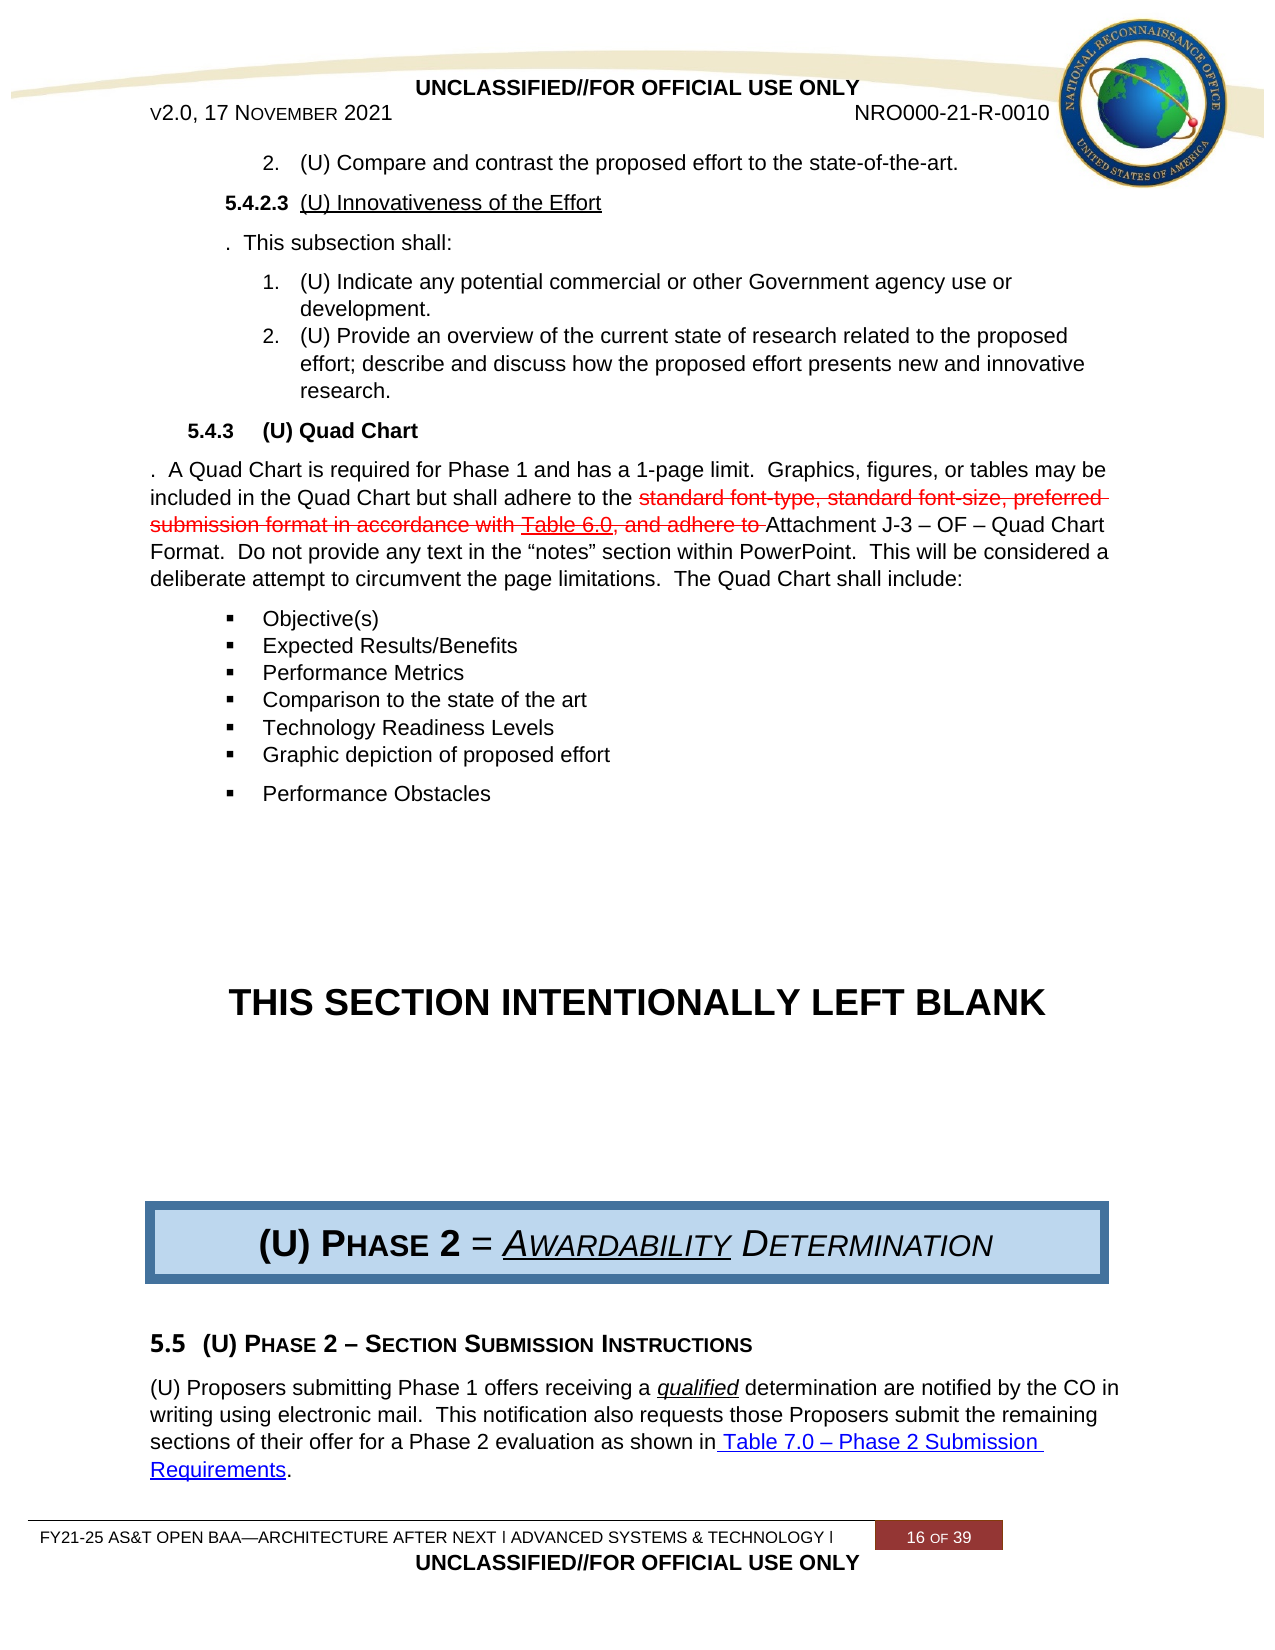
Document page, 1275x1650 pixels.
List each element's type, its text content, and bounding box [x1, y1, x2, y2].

list Objective(s) [225, 606, 1125, 631]
subtitle (U) Quad Chart [187, 417, 1125, 443]
text . This subsection shall: [225, 229, 1125, 254]
list Technology Readiness Levels [225, 714, 1125, 739]
subtitle (U) Compare and contrast the proposed effort to the state-of-the-art. [262, 150, 1125, 175]
list Expected Results/Benefits [225, 633, 1125, 658]
picture [11, 4, 1264, 214]
text (U) Proposers submitting Phase 1 offers receiving a qualified determination are notified by the CO in writing using electronic mail. This notification also requests those Proposers submit the remaining sections of their offer for a Phase 2 evaluation as shown in Table 7.0 – Phase 2 Submission Requirements. [150, 1375, 1125, 1482]
list Performance Obstacles [225, 781, 1125, 806]
list Graphic depiction of proposed effort [225, 742, 1125, 767]
text THIS SECTION INTENTIONALLY LEFT BLANK [150, 980, 1125, 1023]
subtitle (U) Indicate any potential commercial or other Government agency use or development. [262, 269, 1125, 321]
subtitle (U) Innovativeness of the Effort [225, 190, 1125, 215]
list Comparison to the state of the art [225, 687, 1125, 712]
subtitle (U) Phase 2 – Section Submission Instructions [150, 1326, 1125, 1360]
text . A Quad Chart is required for Phase 1 and has a 1-page limit. Graphics, figures, or tables may be included in the Quad Chart but shall adhere to the standard font-type, standard font-size, preferred submission format in accordance with Table 6.0, and adhere to Attachment J-3 – OF – Quad Chart Format. Do not provide any text in the “notes” section within PowerPoint. This will be considered a deliberate attempt to circumvent the page limitations. The Quad Chart shall include: [150, 457, 1125, 591]
subtitle (U) Provide an overview of the current state of research related to the proposed effort; describe and discuss how the proposed effort presents new and innovative research. [262, 323, 1125, 403]
list Performance Metrics [225, 660, 1125, 685]
